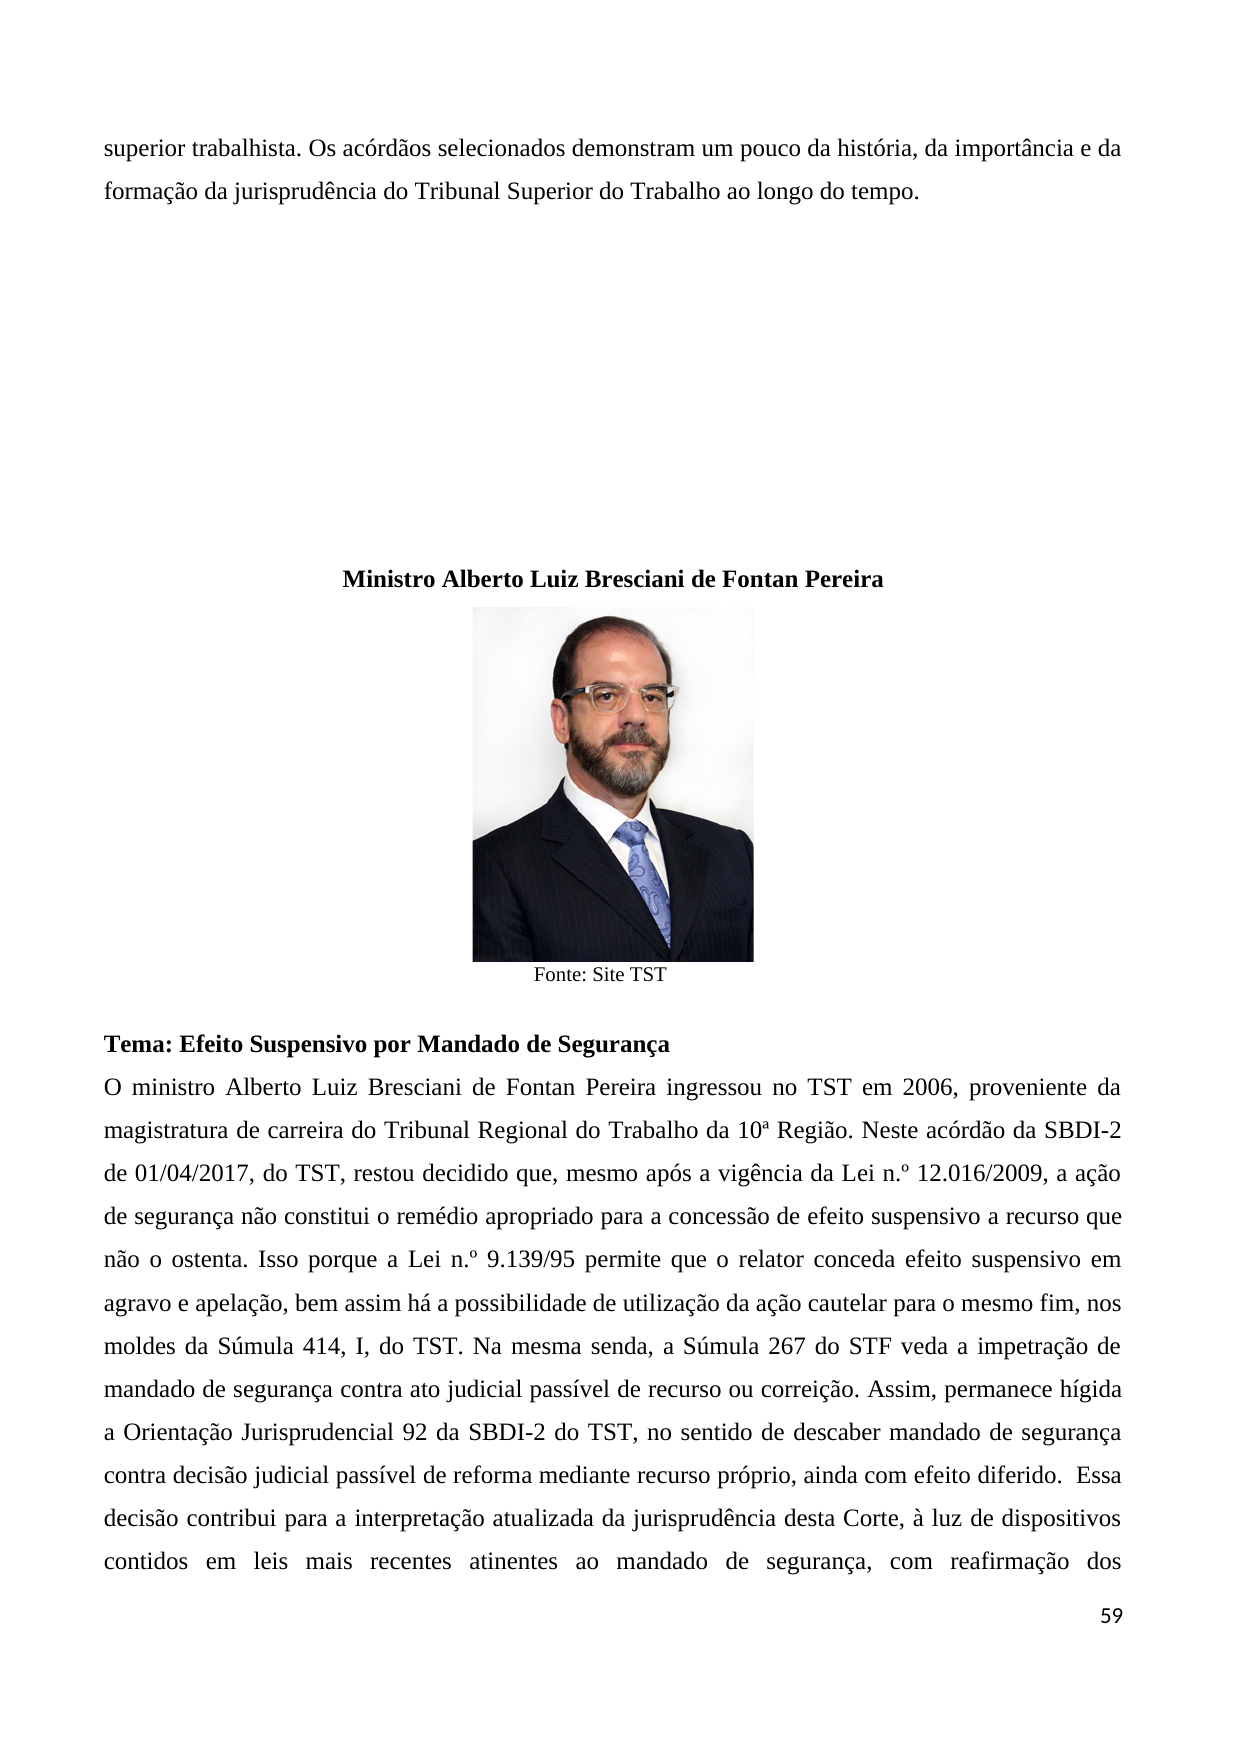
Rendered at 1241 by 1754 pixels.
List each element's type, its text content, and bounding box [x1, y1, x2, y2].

text Tema: Efeito Suspensivo por Mandado de Segurança [103, 1029, 1123, 1058]
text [103, 133, 1123, 205]
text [103, 1072, 1123, 1575]
text Fonte: Site TST [403, 962, 1123, 986]
picture [472, 607, 754, 962]
text Ministro Alberto Luiz Bresciani de Fontan Pereira [103, 564, 1123, 593]
